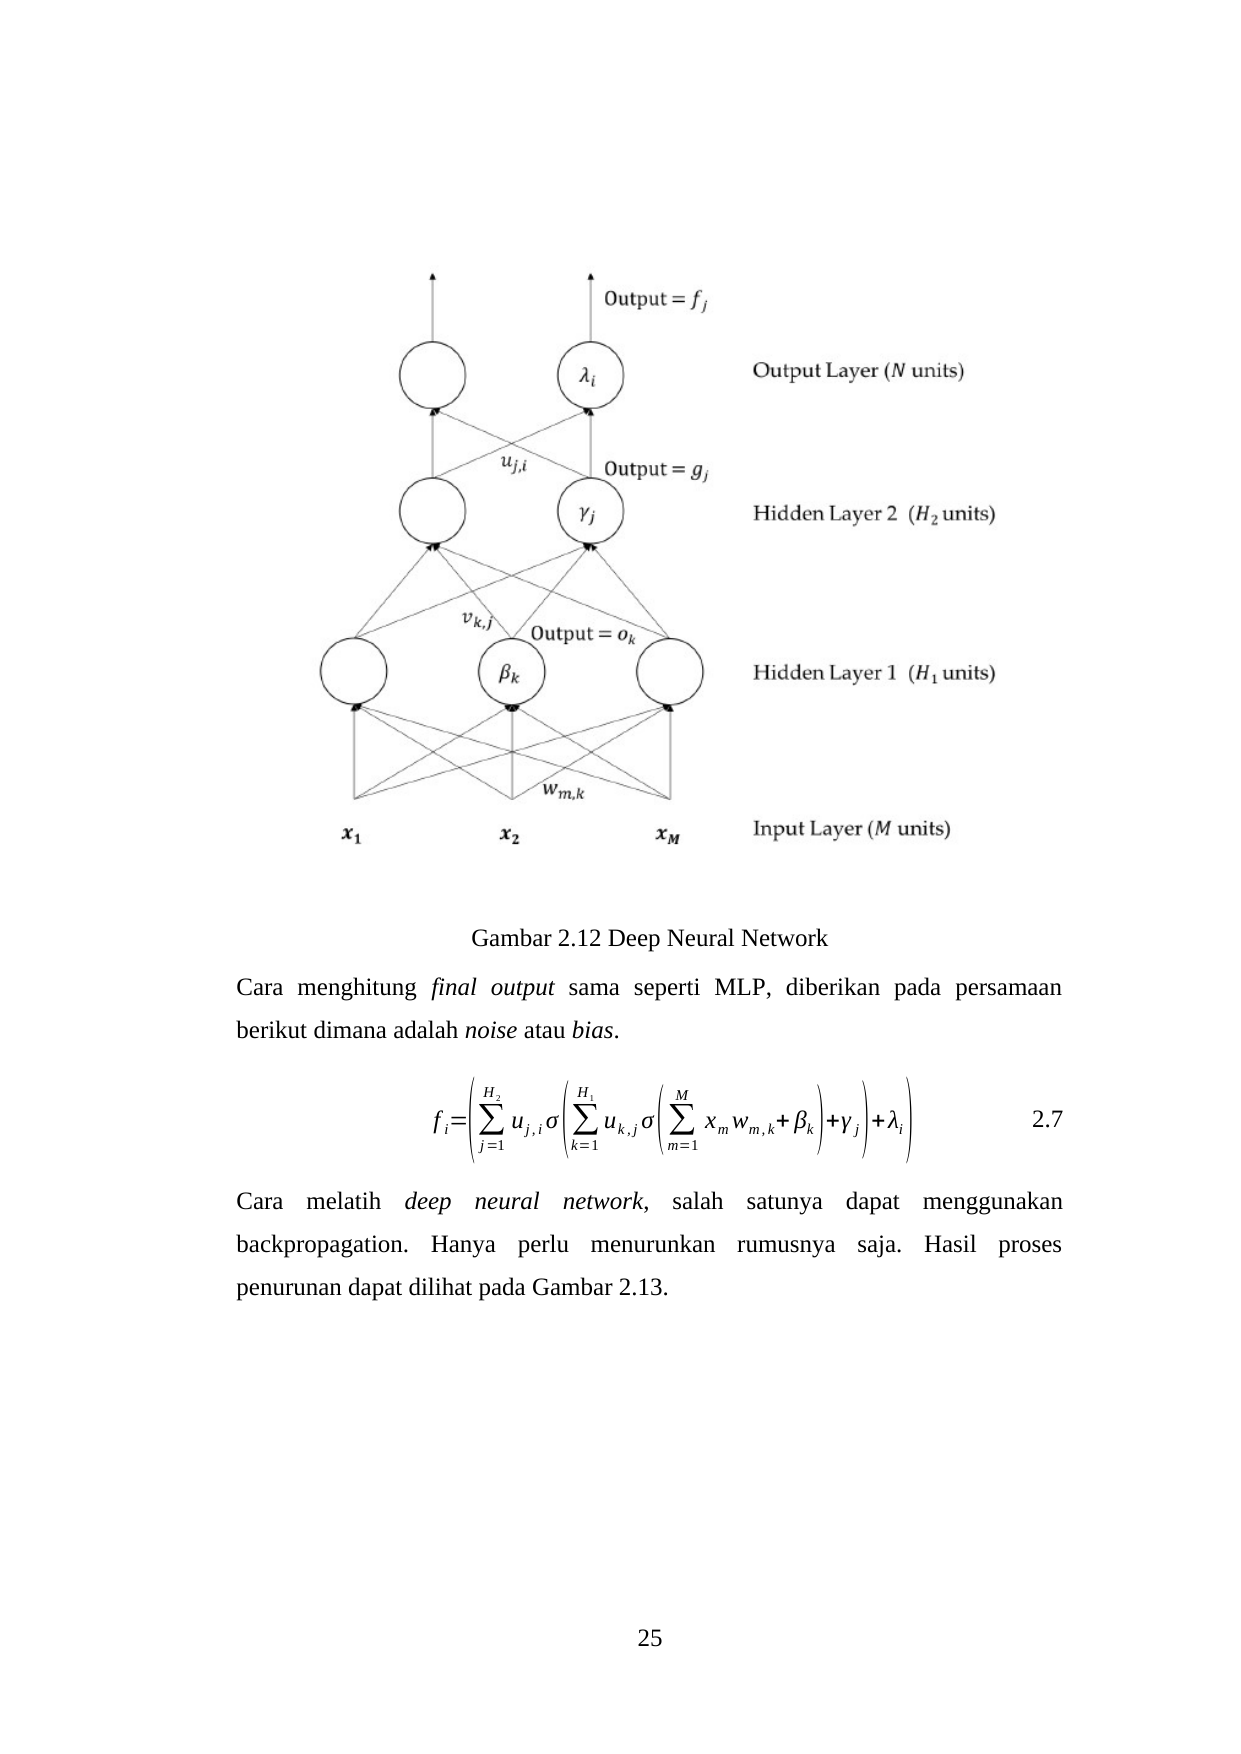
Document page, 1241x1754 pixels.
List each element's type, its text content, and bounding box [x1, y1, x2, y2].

text 2.7 [236, 1075, 1063, 1165]
text Cara menghitung final output sama seperti MLP, diberikan pada persamaan berikut dimana adalah noise atau bias. [236, 972, 1063, 1044]
text Gambar 2.12 Deep Neural Network [236, 923, 1063, 951]
picture [272, 236, 1027, 892]
text Cara melatih deep neural network, salah satunya dapat menggunakan backpropagation. Hanya perlu menurunkan rumusnya saja. Hasil proses penurunan dapat dilihat pada Gambar 2.13. [236, 1186, 1063, 1301]
